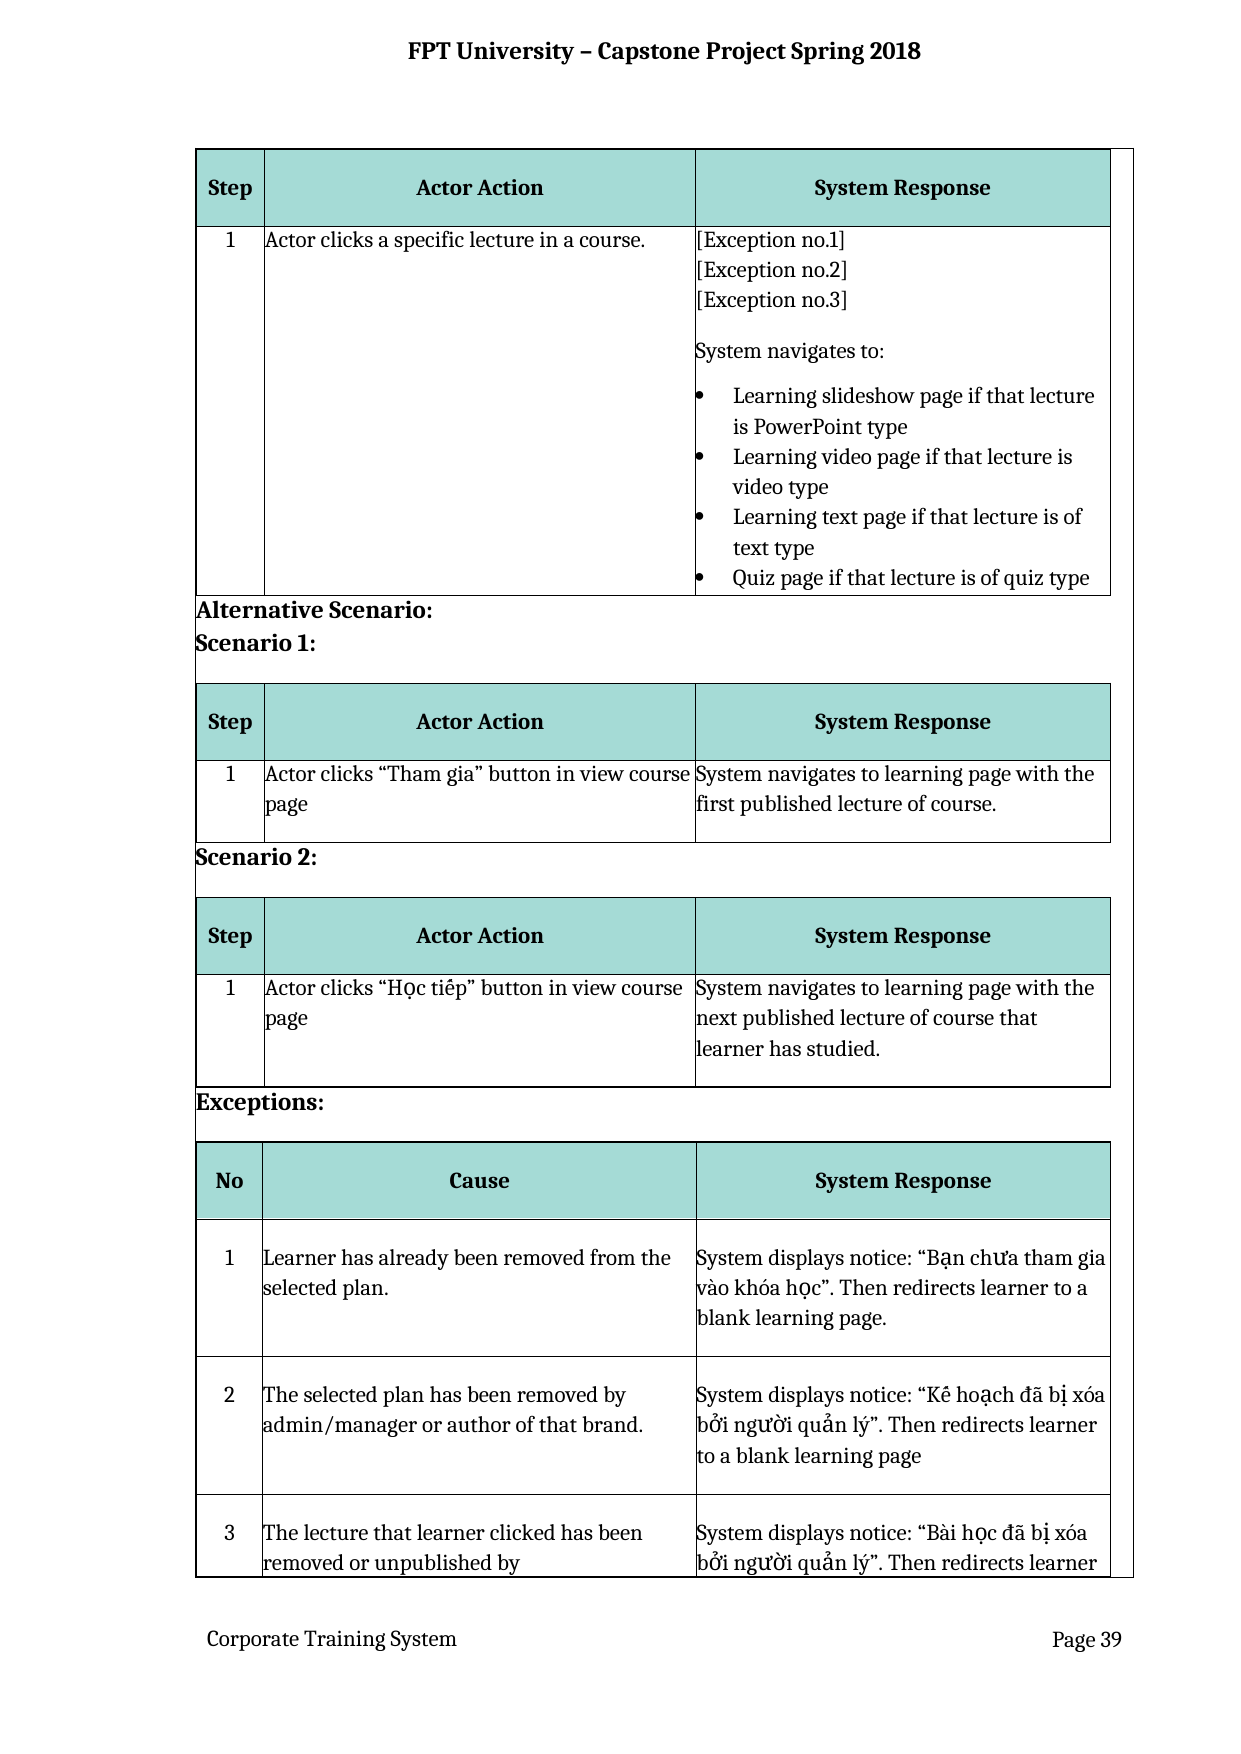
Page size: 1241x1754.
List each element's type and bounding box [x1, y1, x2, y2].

table_cell [196, 149, 1133, 1577]
